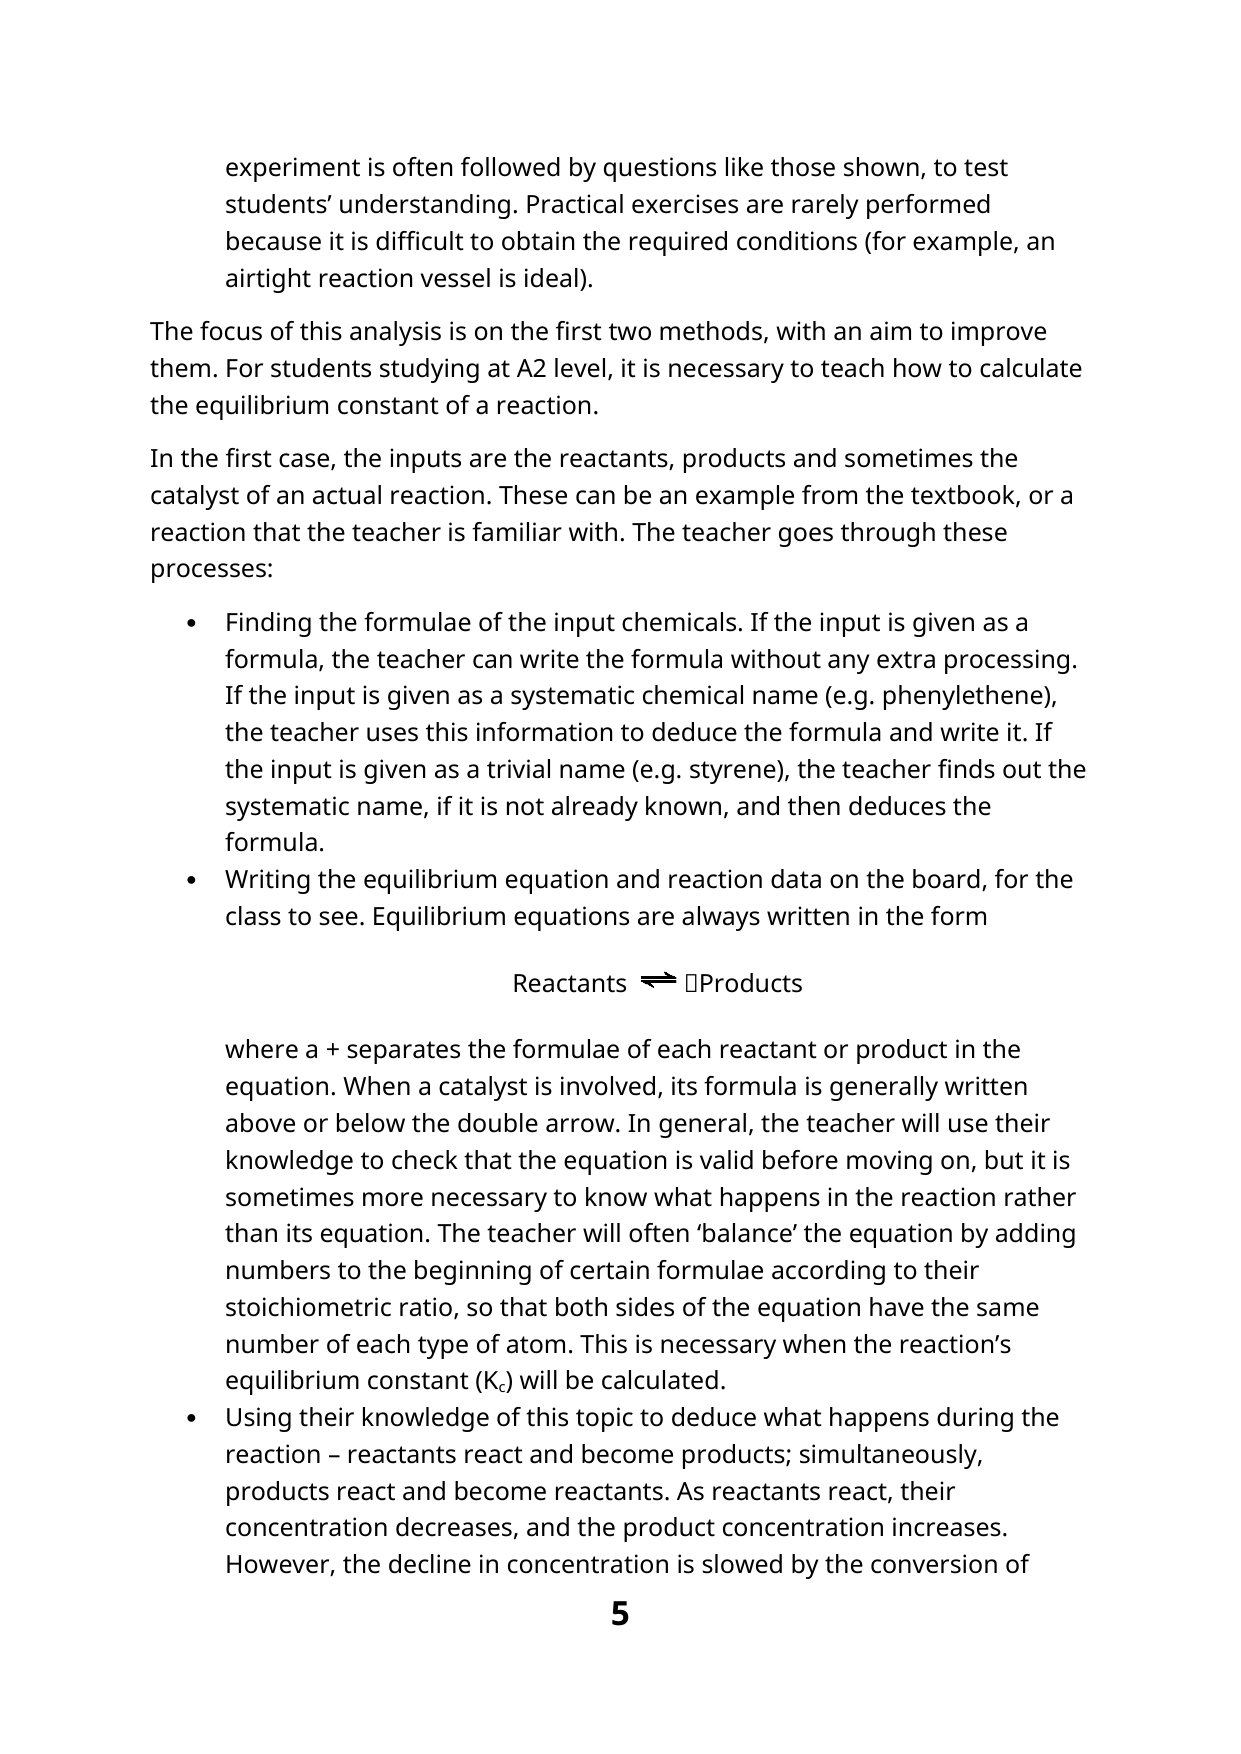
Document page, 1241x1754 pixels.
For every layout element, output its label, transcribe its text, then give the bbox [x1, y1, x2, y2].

text The focus of this analysis is on the first two methods, with an aim to improve them. For students studying at A2 level, it is necessary to teach how to calculate the equilibrium constant of a reaction. [150, 314, 1090, 421]
list Writing the equilibrium equation and reaction data on the board, for the class to see. Equilibrium equations are always written in the form [187, 862, 1090, 933]
list Reactants Products [225, 966, 1090, 1030]
list Finding the formulae of the input chemicals. If the input is given as a formula, the teacher can write the formula without any extra processing. If the input is given as a systematic chemical name (e.g. phenylethene), the teacher uses this information to deduce the formula and write it. If the input is given as a trivial name (e.g. styrene), the teacher finds out the systematic name, if it is not already known, and then deduces the formula. [187, 604, 1090, 859]
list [187, 1400, 1090, 1581]
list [187, 150, 1090, 294]
picture [633, 967, 684, 993]
text In the first case, the inputs are the reactants, products and sometimes the catalyst of an actual reaction. These can be an example from the textbook, or a reaction that the teacher is familiar with. The teacher goes through these processes: [150, 441, 1090, 585]
list where a + separates the formulae of each reactant or product in the equation. When a catalyst is involved, its formula is generally written above or below the double arrow. In general, the teacher will use their knowledge to check that the equation is valid before moving on, but it is sometimes more necessary to know what happens in the reaction rather than its equation. The teacher will often ‘balance’ the equation by adding numbers to the beginning of certain formulae according to their stoichiometric ratio, so that both sides of the equation have the same number of each type of atom. This is necessary when the reaction’s equilibrium constant (Kc) will be calculated. [225, 1032, 1090, 1397]
